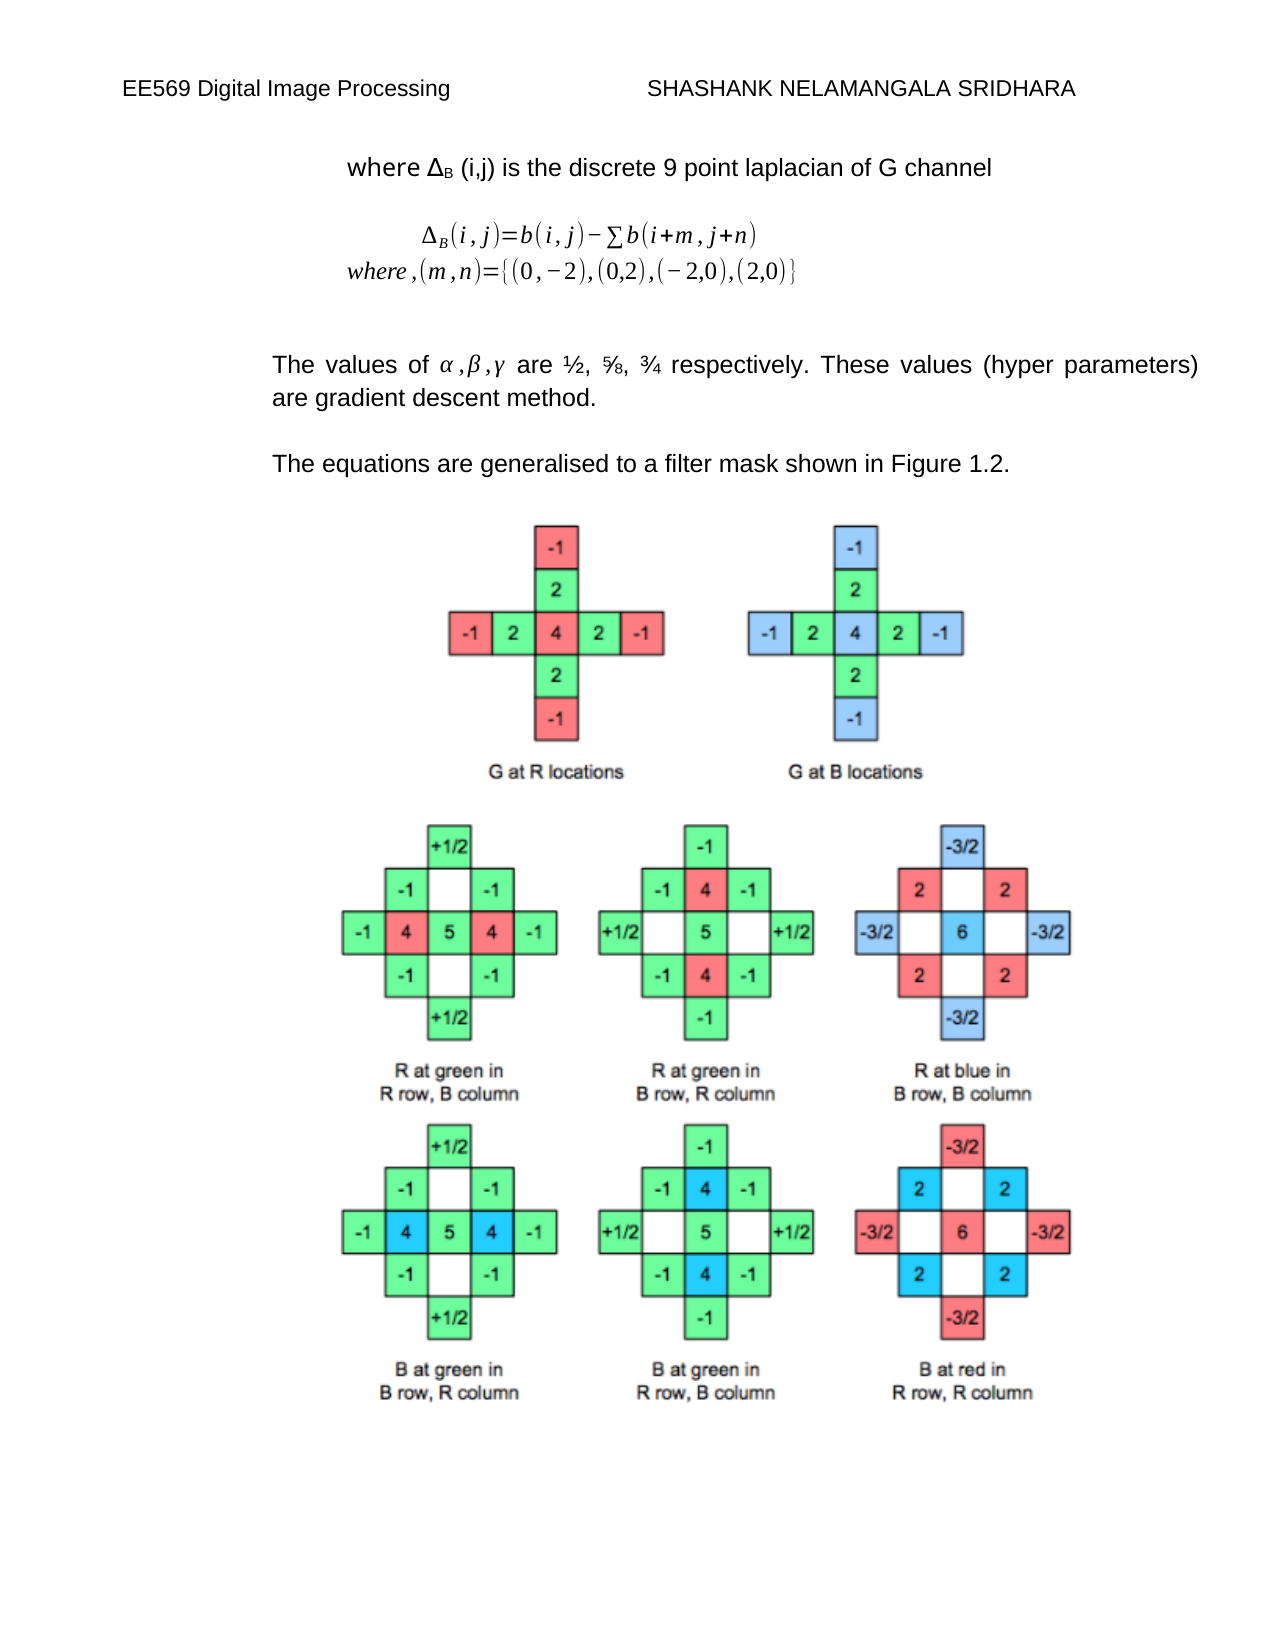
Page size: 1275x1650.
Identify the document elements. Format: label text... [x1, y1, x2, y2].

picture [271, 515, 1185, 1417]
text The equations are generalised to a filter mask shown in Figure 1.2. [272, 449, 1200, 478]
text The values of are ½, ⅝, ¾ respectively. These values (hyper parameters) are gradient descent method. [272, 350, 1200, 412]
text where ∆B (i,j) is the discrete 9 point laplacian of G channel [272, 150, 1200, 184]
